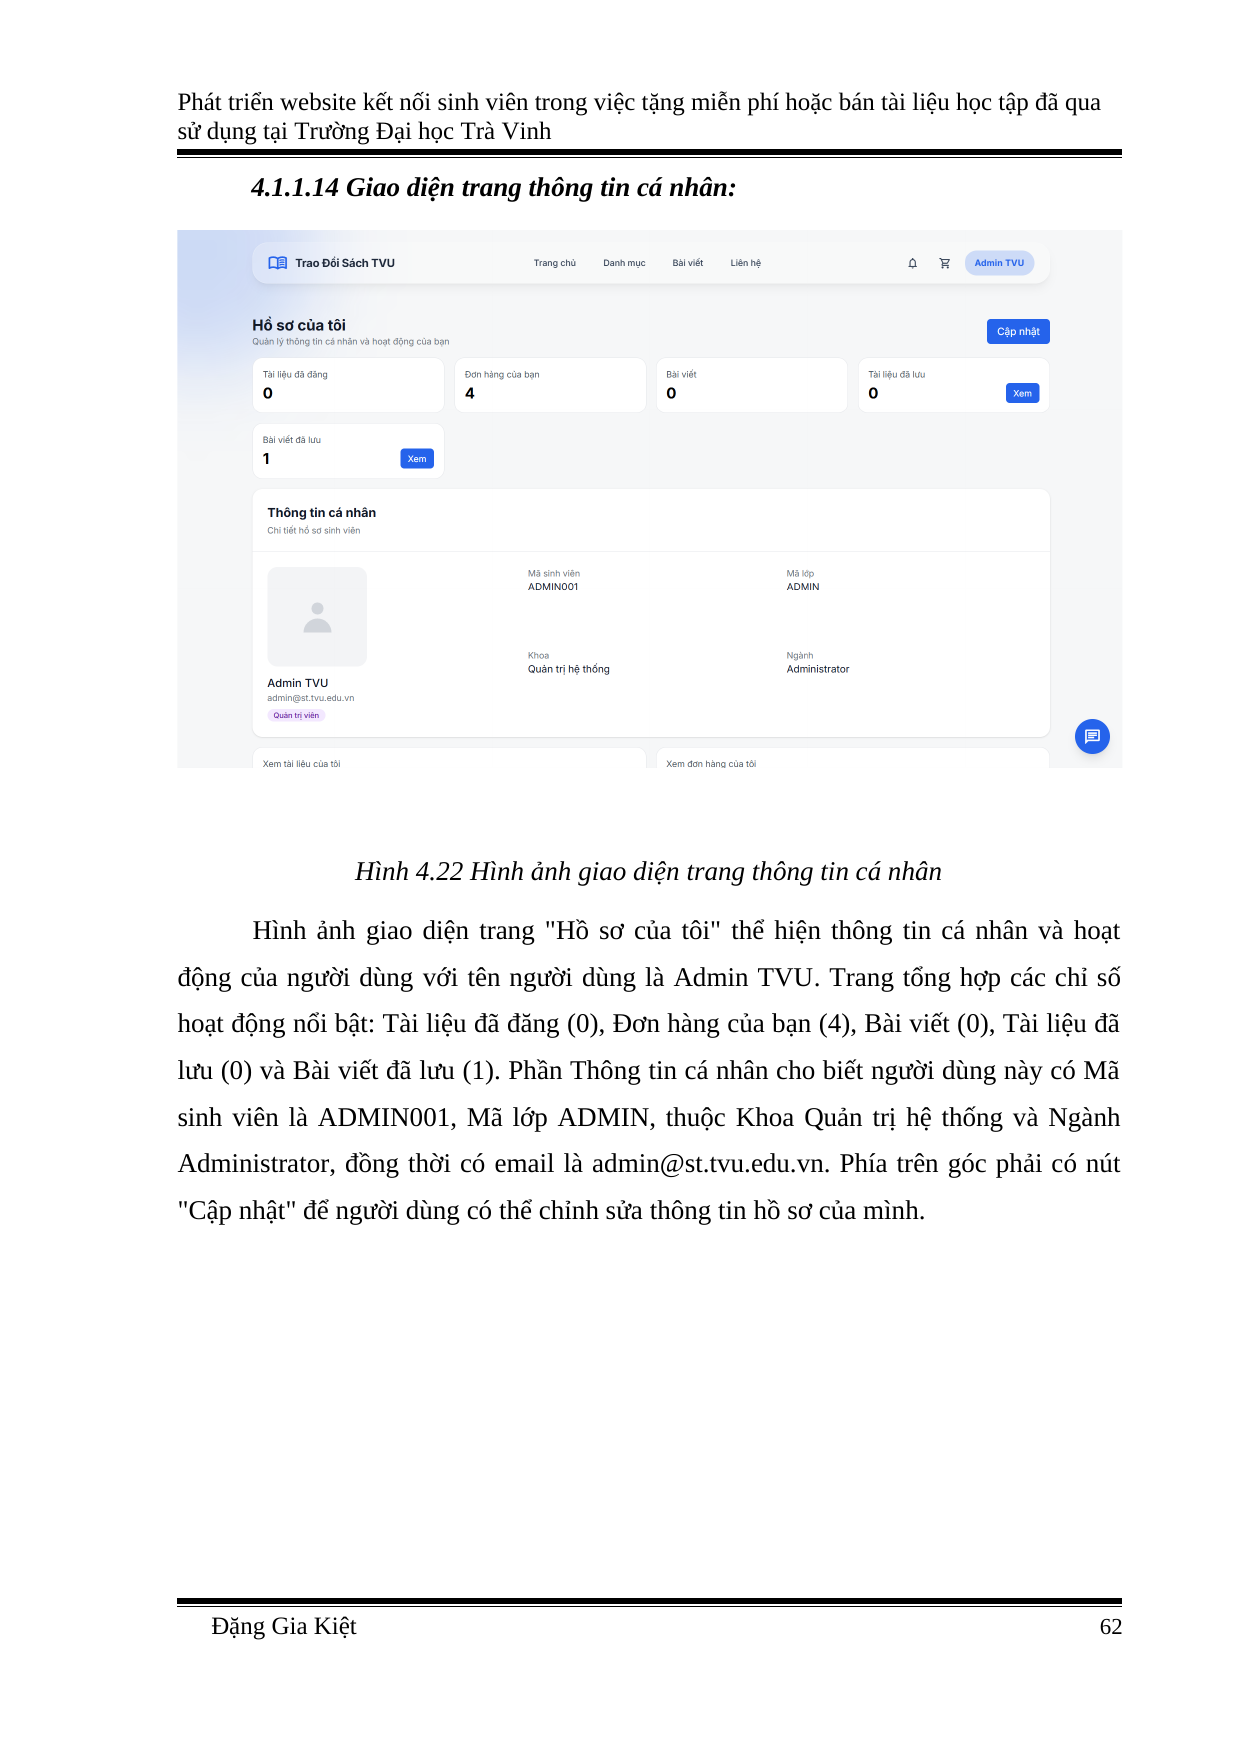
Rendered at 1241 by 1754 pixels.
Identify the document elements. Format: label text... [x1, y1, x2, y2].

picture [177, 230, 1123, 768]
subtitle Giao diện trang thông tin cá nhân: [251, 171, 1122, 202]
text Hình ảnh giao diện trang "Hồ sơ của tôi" thể hiện thông tin cá nhân và hoạt động của người dùng với tên người dùng là Admin TVU. Trang tổng hợp các chỉ số hoạt động nổi bật: Tài liệu đã đăng (0), Đơn hàng của bạn (4), Bài viết (0), Tài liệu đã lưu (0) và Bài viết đã lưu (1). Phần Thông tin cá nhân cho biết người dùng này có Mã sinh viên là ADMIN001, Mã lớp ADMIN, thuộc Khoa Quản trị hệ thống và Ngành Administrator, đồng thời có email là admin@st.tvu.edu.vn. Phía trên góc phải có nút "Cập nhật" để người dùng có thể chỉnh sửa thông tin hồ sơ của mình. [177, 914, 1122, 1225]
